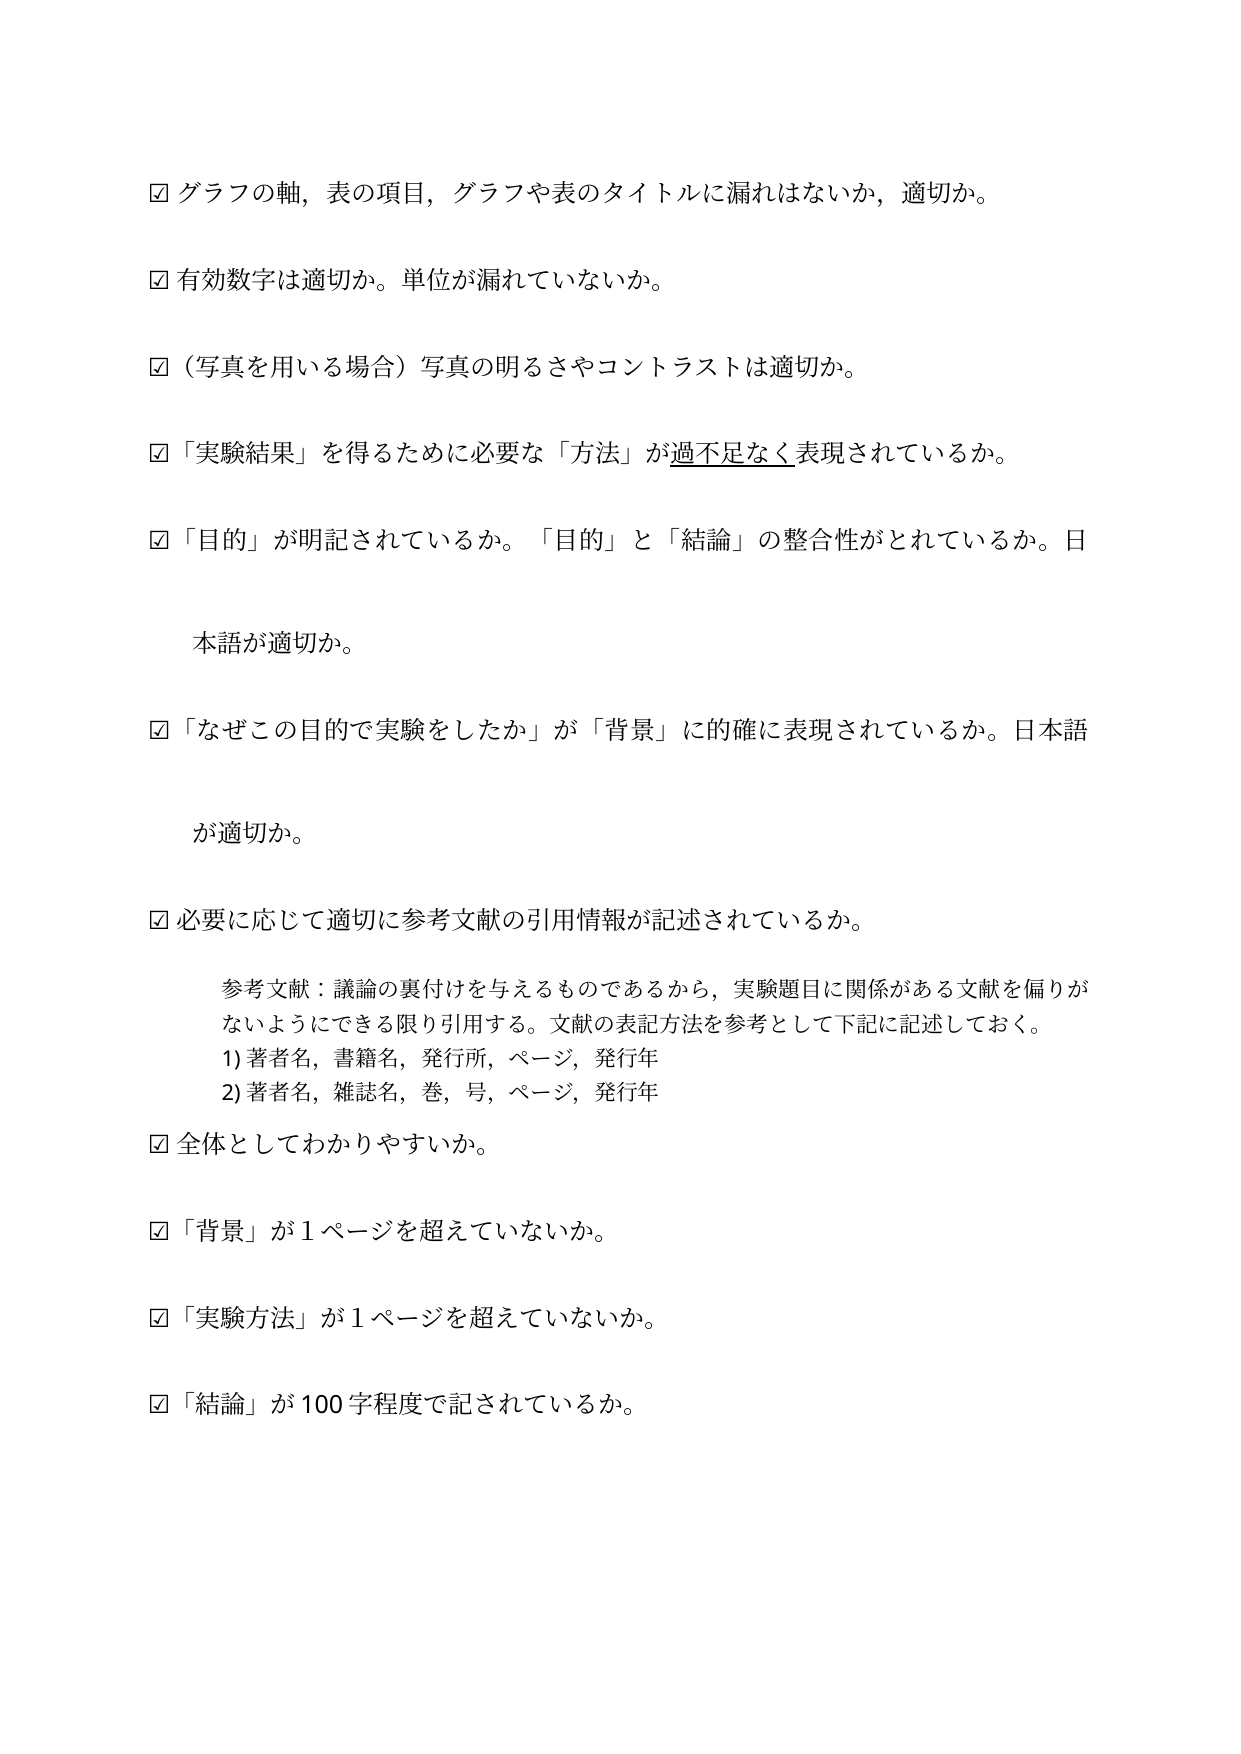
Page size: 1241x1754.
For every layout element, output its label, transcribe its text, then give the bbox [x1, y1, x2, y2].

text ☑ グラフの軸，表の項目，グラフや表のタイトルに漏れはないか，適切か。 [148, 157, 1092, 226]
text ☑ 有効数字は適切か。単位が漏れていないか。 [148, 244, 1092, 313]
text 1) 著者名，書籍名，発行所，ページ，発行年 [221, 1040, 1092, 1074]
text 2) 著者名，雑誌名，巻，号，ページ，発行年 [221, 1074, 1092, 1108]
text ☑「背景」が１ページを超えていないか。 [148, 1195, 1092, 1264]
text ☑ 全体としてわかりやすいか。 [148, 1108, 1092, 1177]
text ☑「結論」が100字程度で記されているか。 [148, 1369, 1092, 1437]
text ☑「実験方法」が１ページを超えていないか。 [148, 1282, 1092, 1351]
text ☑（写真を用いる場合）写真の明るさやコントラストは適切か。 [148, 331, 1092, 400]
text ☑「目的」が明記されているか。「目的」と「結論」の整合性がとれているか。日本語が適切か。 [148, 504, 1092, 676]
text ☑「なぜこの目的で実験をしたか」が「背景」に的確に表現されているか。日本語が適切か。 [148, 694, 1092, 866]
text 参考文献：議論の裏付けを与えるものであるから，実験題目に関係がある文献を偏りがないようにできる限り引用する。文献の表記方法を参考として下記に記述しておく。 [221, 971, 1092, 1040]
text ☑ 必要に応じて適切に参考文献の引用情報が記述されているか。 [148, 884, 1092, 953]
text ☑「実験結果」を得るために必要な「方法」が過不足なく表現されているか。 [148, 418, 1092, 487]
